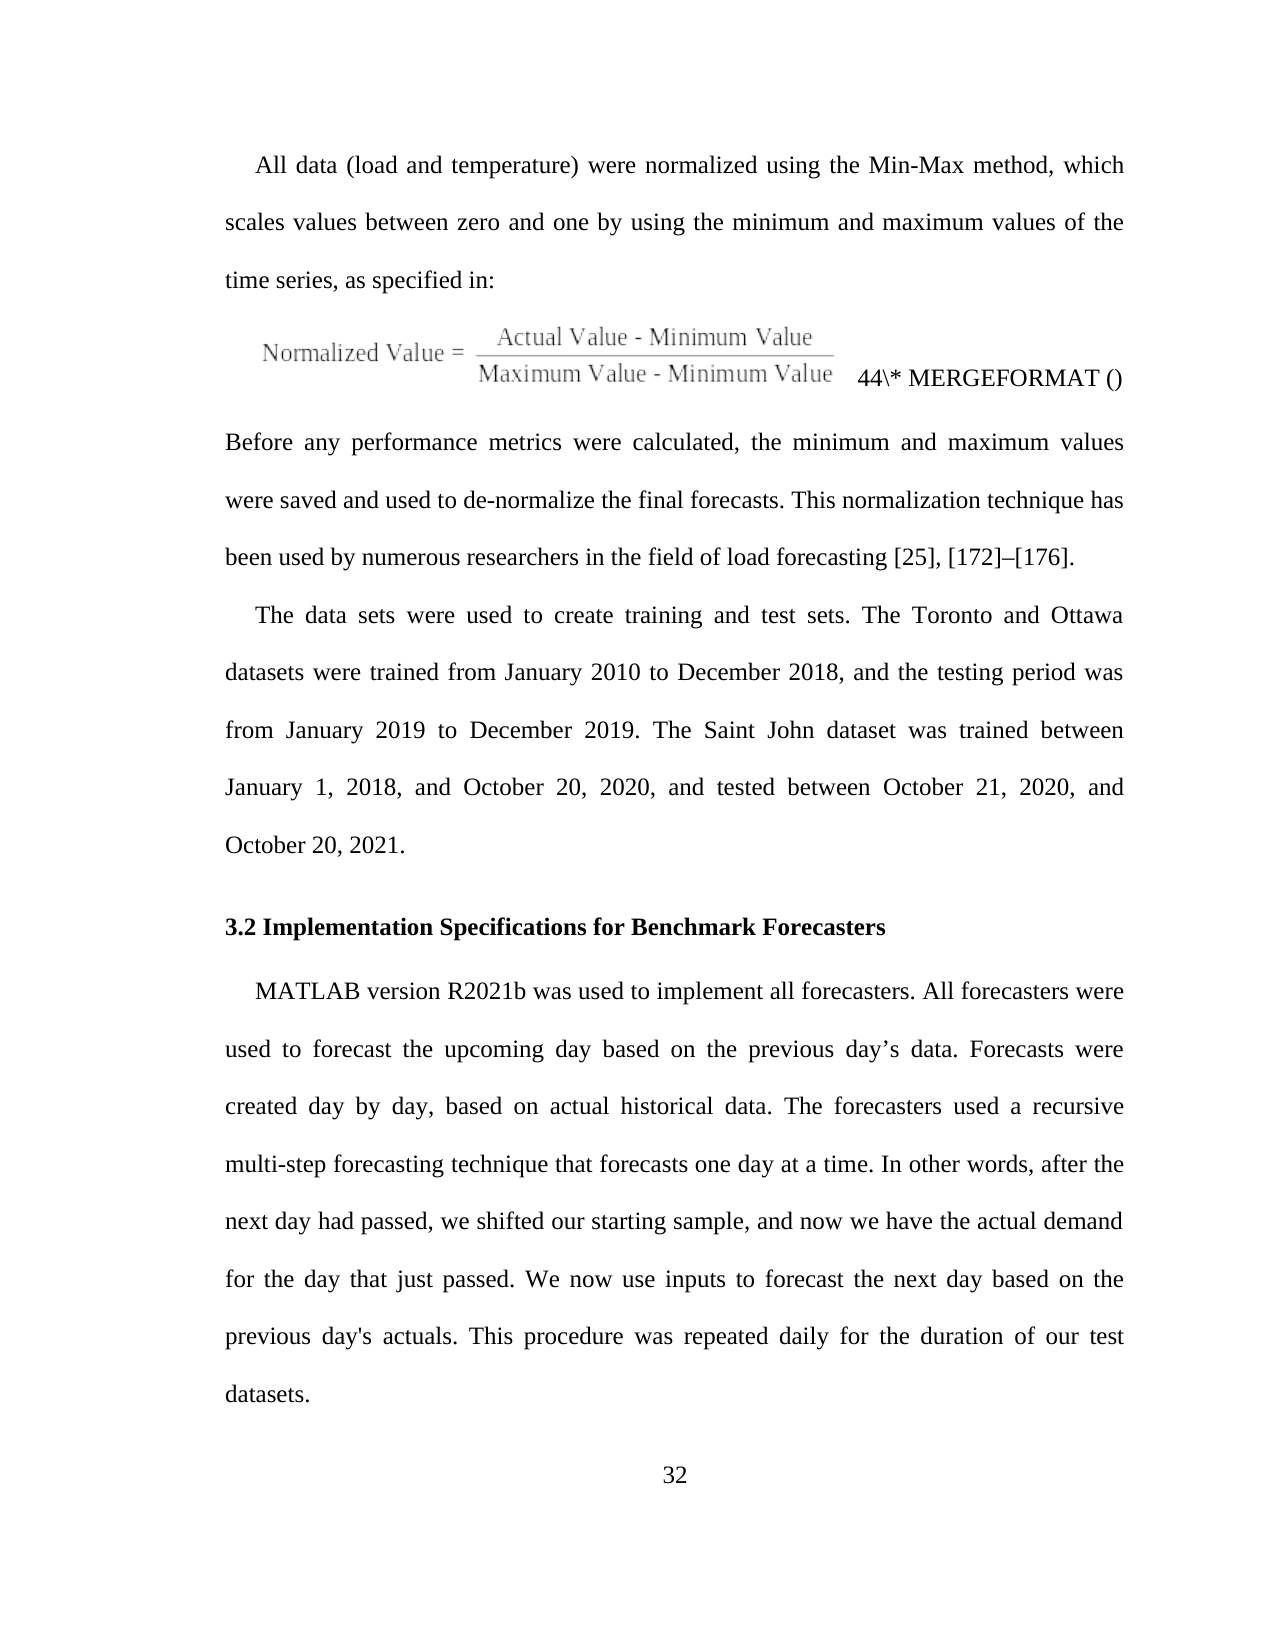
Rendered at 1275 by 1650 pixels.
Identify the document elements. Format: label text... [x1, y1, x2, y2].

text MATLAB version R2021b was used to implement all forecasters. All forecasters were used to forecast the upcoming day based on the previous day’s data. Forecasts were created day by day, based on actual historical data. The forecasters used a recursive multi-step forecasting technique that forecasts one day at a time. In other words, after the next day had passed, we shifted our starting sample, and now we have the actual demand for the day that just passed. We now use inputs to forecast the next day based on the previous day's actuals. This procedure was repeated daily for the duration of our test datasets. [225, 976, 1125, 1407]
text All data (load and temperature) were normalized using the Min-Max method, which scales values between zero and one by using the minimum and maximum values of the time series, as specified in: [225, 150, 1125, 294]
text Before any performance metrics were calculated, the minimum and maximum values were saved and used to de-normalize the final forecasts. This normalization technique has been used by numerous researchers in the field of load forecasting [25], [172]–[176]. [225, 427, 1125, 571]
subtitle 3.2 Implementation Specifications for Benchmark Forecasters [225, 912, 1125, 941]
text The data sets were used to create training and test sets. The Toronto and Ottawa datasets were trained from January 2010 to December 2018, and the testing period was from January 2019 to December 2019. The Saint John dataset was trained between January 1, 2018, and October 20, 2020, and tested between October 21, 2020, and October 20, 2021. [225, 600, 1125, 859]
